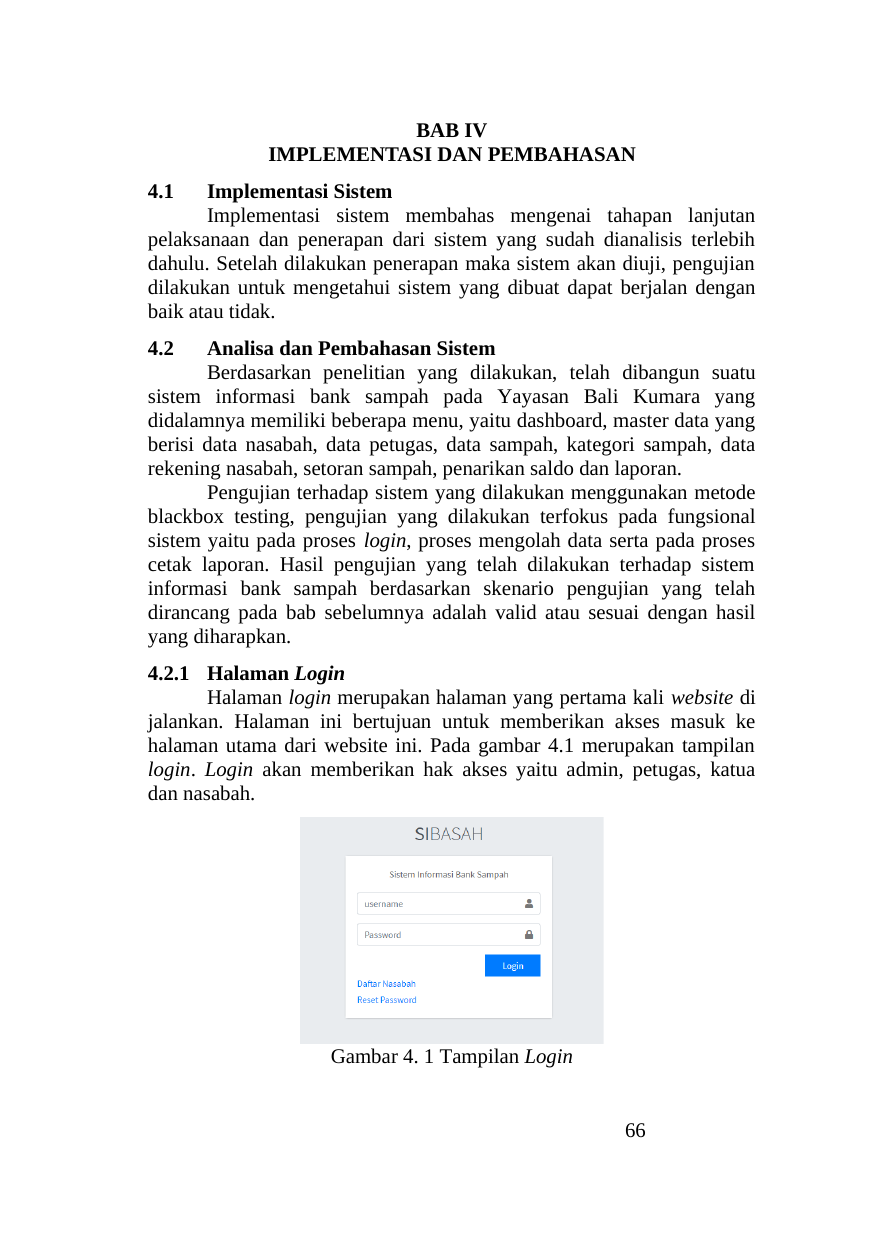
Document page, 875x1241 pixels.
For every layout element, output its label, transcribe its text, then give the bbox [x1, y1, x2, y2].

text Analisa dan Pembahasan Sistem [148, 336, 756, 360]
text Implementasi Sistem [148, 179, 756, 203]
text Pengujian terhadap sistem yang dilakukan menggunakan metode blackbox testing, pengujian yang dilakukan terfokus pada fungsional sistem yaitu pada proses login, proses mengolah data serta pada proses cetak laporan. Hasil pengujian yang telah dilakukan terhadap sistem informasi bank sampah berdasarkan skenario pengujian yang telah dirancang pada bab sebelumnya adalah valid atau sesuai dengan hasil yang diharapkan. [148, 480, 756, 648]
text Halaman Login [148, 661, 756, 685]
text Halaman login merupakan halaman yang pertama kali website di jalankan. Halaman ini bertujuan untuk memberikan akses masuk ke halaman utama dari website ini. Pada gambar 4.1 merupakan tampilan login. Login akan memberikan hak akses yaitu admin, petugas, katua dan nasabah. [148, 685, 756, 805]
subtitle BAB IV [148, 118, 756, 142]
text Implementasi sistem membahas mengenai tahapan lanjutan pelaksanaan dan penerapan dari sistem yang sudah dianalisis terlebih dahulu. Setelah dilakukan penerapan maka sistem akan diuji, pengujian dilakukan untuk mengetahui sistem yang dibuat dapat berjalan dengan baik atau tidak. [148, 203, 756, 323]
picture [300, 817, 604, 1044]
text Berdasarkan penelitian yang dilakukan, telah dibangun suatu sistem informasi bank sampah pada Yayasan Bali Kumara yang didalamnya memiliki beberapa menu, yaitu dashboard, master data yang berisi data nasabah, data petugas, data sampah, kategori sampah, data rekening nasabah, setoran sampah, penarikan saldo dan laporan. [148, 360, 756, 480]
subtitle IMPLEMENTASI DAN PEMBAHASAN [148, 142, 756, 166]
